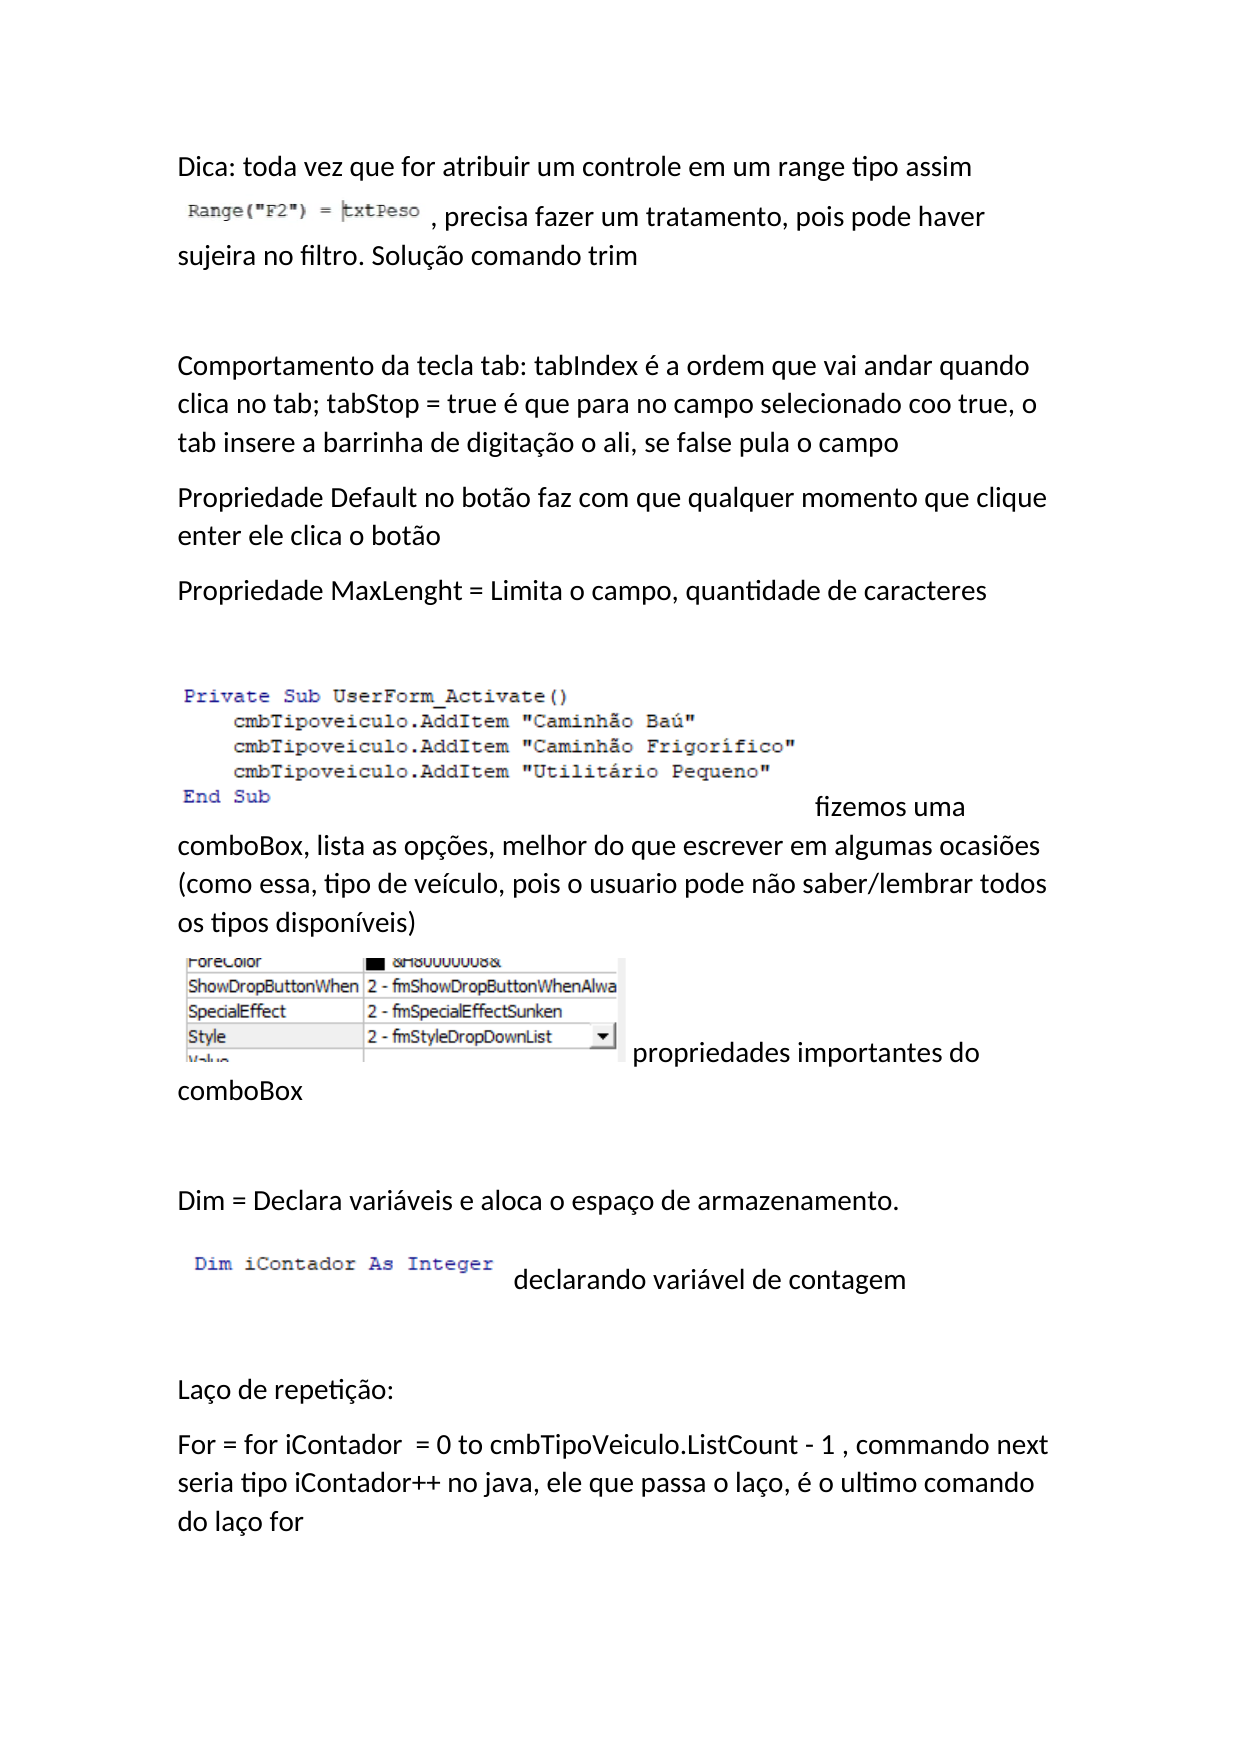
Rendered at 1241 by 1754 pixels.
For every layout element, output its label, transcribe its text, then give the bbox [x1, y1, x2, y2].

picture [177, 682, 809, 817]
text Laço de repetição: [177, 1371, 1063, 1407]
text Propriedade MaxLenght = Limita o campo, quantidade de caracteres [177, 572, 1063, 608]
text For = for iContador = 0 to cmbTipoVeiculo.ListCount - 1 , commando next seria tipo iContador++ no java, ele que passa o laço, é o ultimo comando do laço for [177, 1426, 1063, 1538]
picture [177, 958, 626, 1062]
text Propriedade Default no botão faz com que qualquer momento que clique enter ele clica o botão [177, 479, 1063, 553]
text Dica: toda vez que for atribuir um controle em um range tipo assim , precisa fazer um tratamento, pois pode haver sujeira no filtro. Solução comando trim [177, 148, 1063, 272]
picture [177, 185, 431, 227]
picture [177, 1237, 507, 1289]
text Comportamento da tecla tab: tabIndex é a ordem que vai andar quando clica no tab; tabStop = true é que para no campo selecionado coo true, o tab insere a barrinha de digitação o ali, se false pula o campo [177, 347, 1063, 459]
text Dim = Declara variáveis e aloca o espaço de armazenamento. [177, 1182, 1063, 1218]
